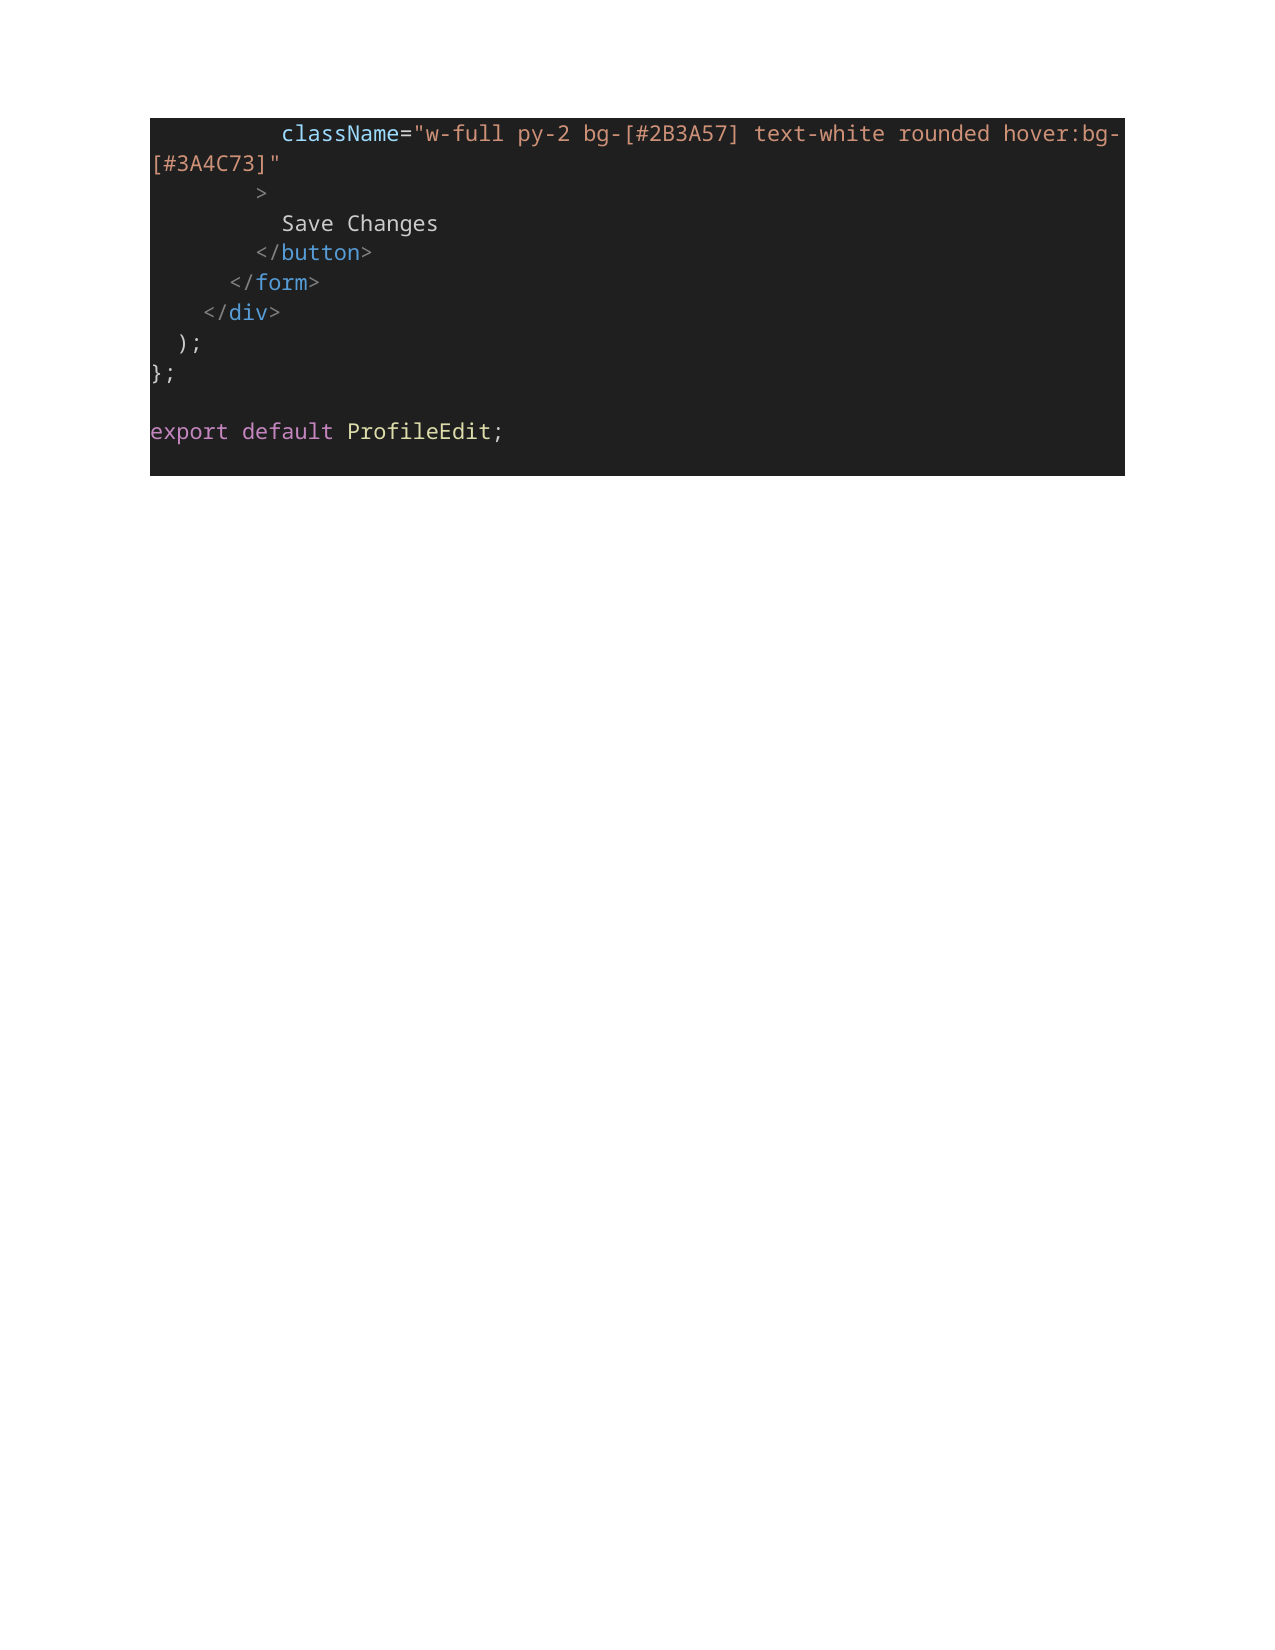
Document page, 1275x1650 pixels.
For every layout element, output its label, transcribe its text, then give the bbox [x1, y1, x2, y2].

text > [150, 178, 1125, 207]
text Save Changes [150, 207, 1125, 237]
text </div> [150, 297, 1125, 327]
text export default ProfileEdit; [150, 416, 1125, 446]
text className="w-full py-2 bg-[#2B3A57] text-white rounded hover:bg-[#3A4C73]" [150, 118, 1125, 178]
text </form> [150, 267, 1125, 297]
text ); [150, 327, 1125, 356]
text }; [150, 356, 1125, 386]
text </button> [150, 237, 1125, 267]
